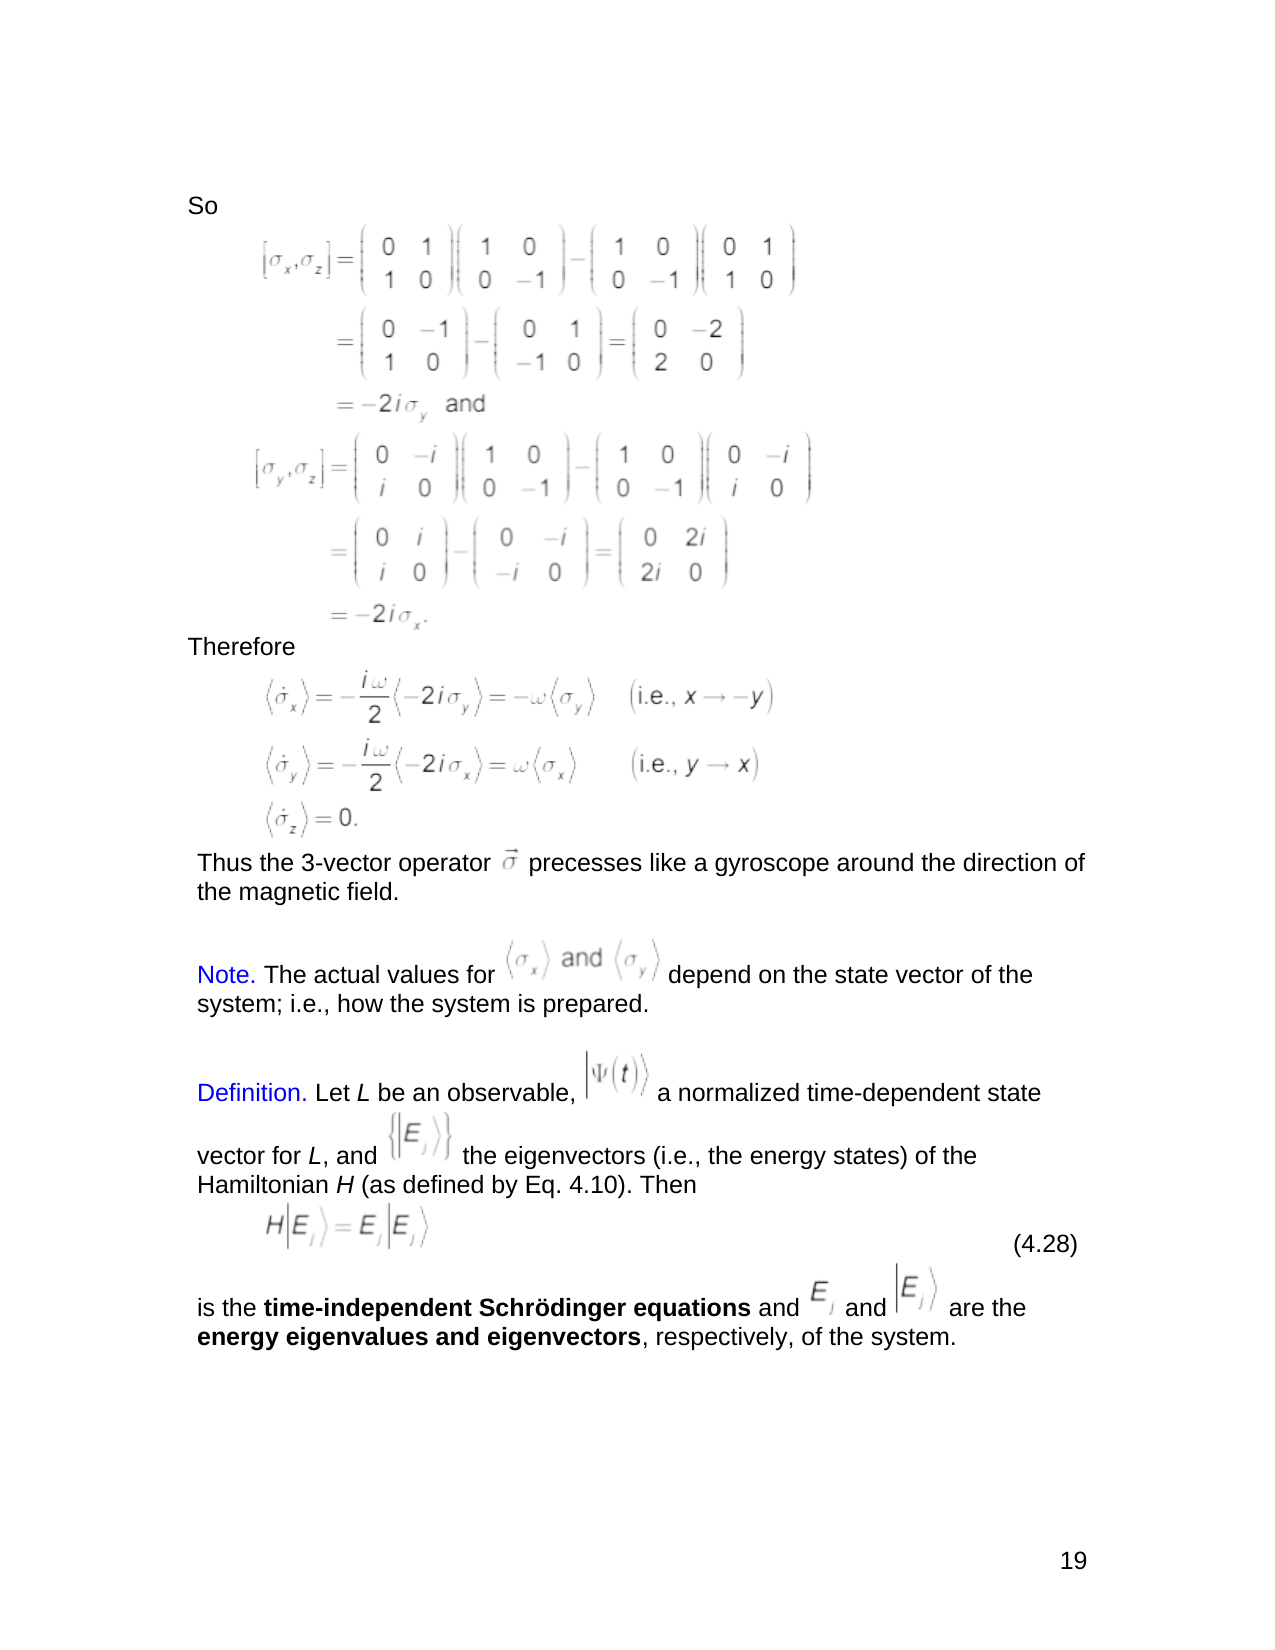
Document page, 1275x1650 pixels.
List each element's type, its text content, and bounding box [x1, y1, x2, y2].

text is the time-independent Schrödinger equations and and are the energy eigenvalues and eigenvectors, respectively, of the system. [197, 1258, 1087, 1351]
text Therefore [187, 632, 1087, 661]
text Definition. Let L be an observable, a normalized time-dependent state vector for L, and the eigenvectors (i.e., the energy states) of the Hamiltonian H (as defined by Eq. 4.10). Then [197, 1047, 1087, 1199]
text Thus the 3-vector operator precesses like a gyroscope around the direction of the magnetic field. [197, 842, 1087, 905]
text (4.28) [197, 1199, 1087, 1258]
text Note. The actual values for depend on the state vector of the system; i.e., how the system is prepared. [197, 934, 1087, 1018]
text So [187, 150, 1087, 219]
